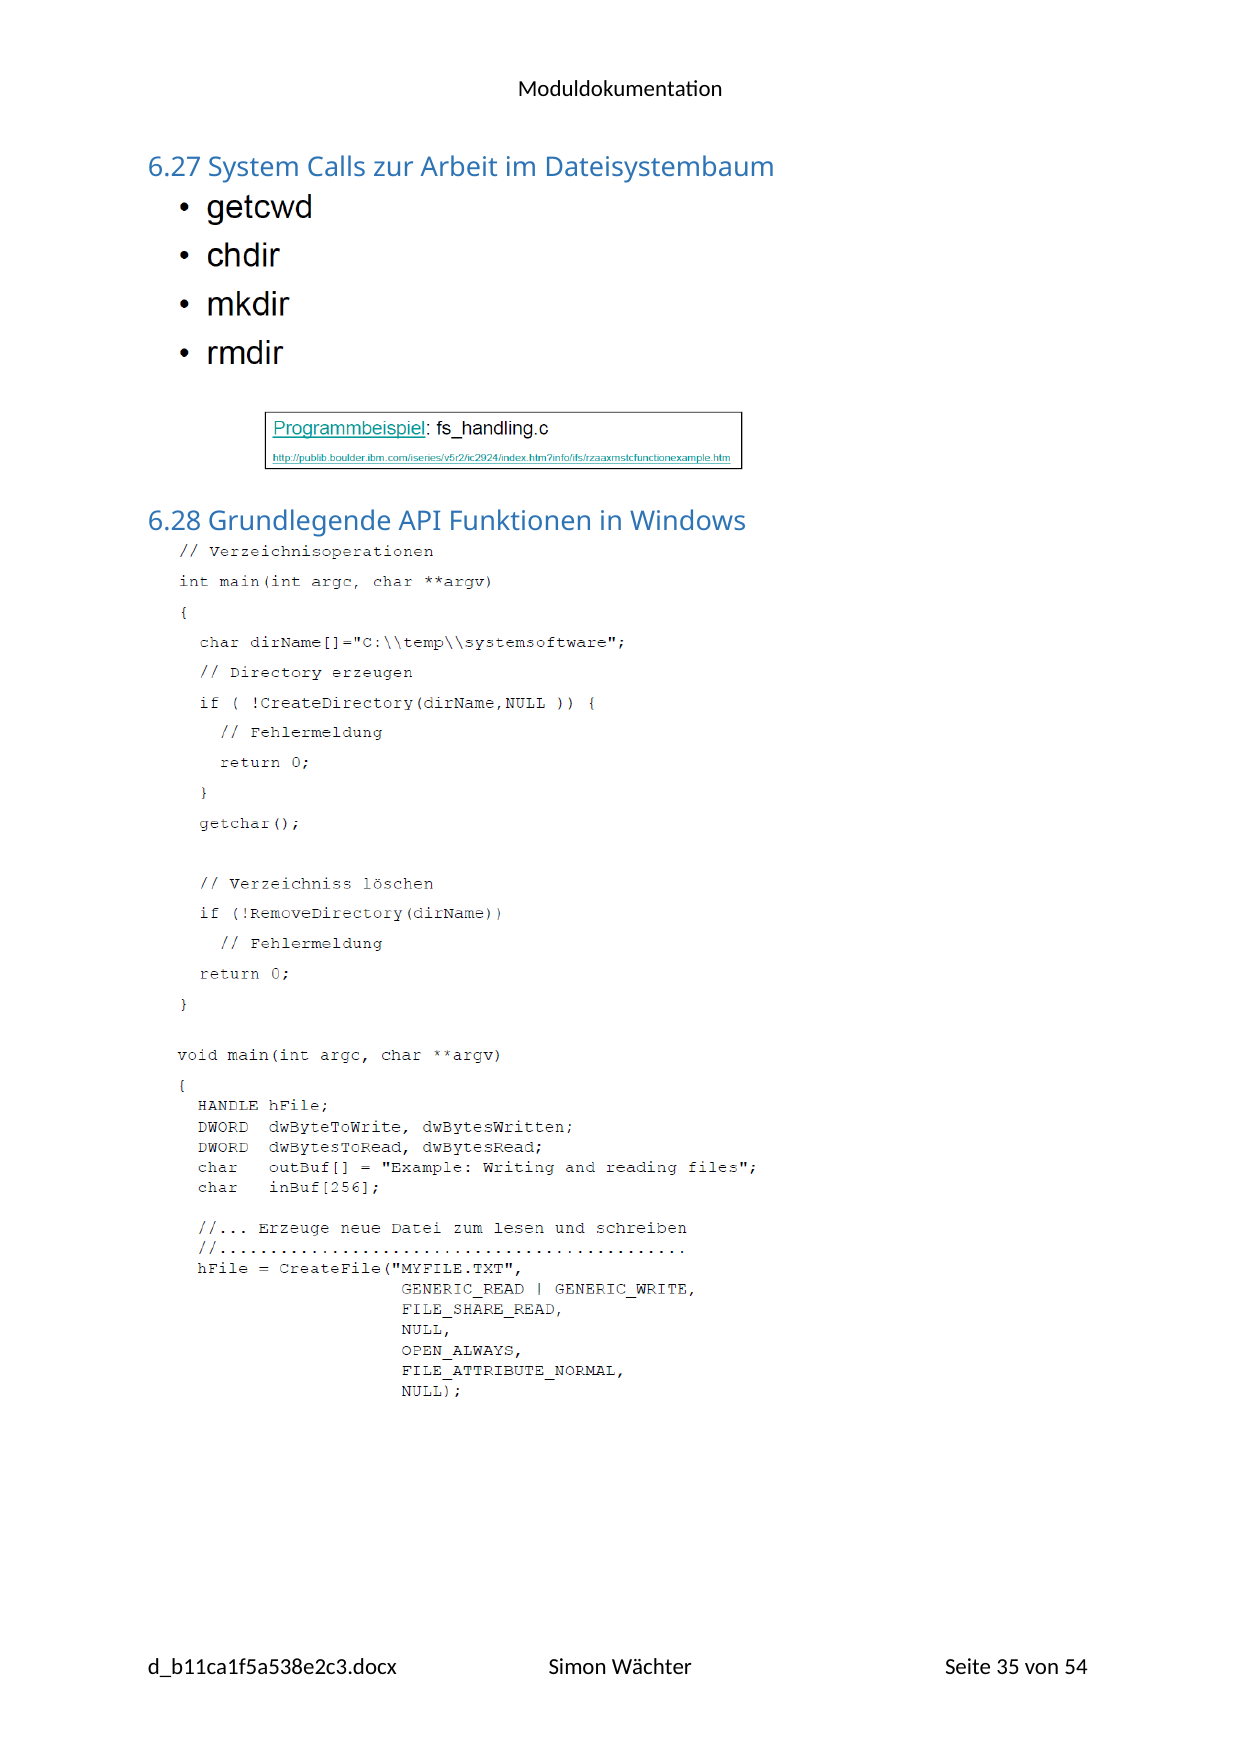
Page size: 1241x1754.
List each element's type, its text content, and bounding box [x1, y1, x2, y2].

picture [147, 187, 869, 483]
subtitle System Calls zur Arbeit im Dateisystembaum [148, 148, 1093, 184]
subtitle Grundlegende API Funktionen in Windows [148, 502, 1093, 538]
picture [147, 541, 1093, 1023]
picture [147, 1041, 1093, 1420]
